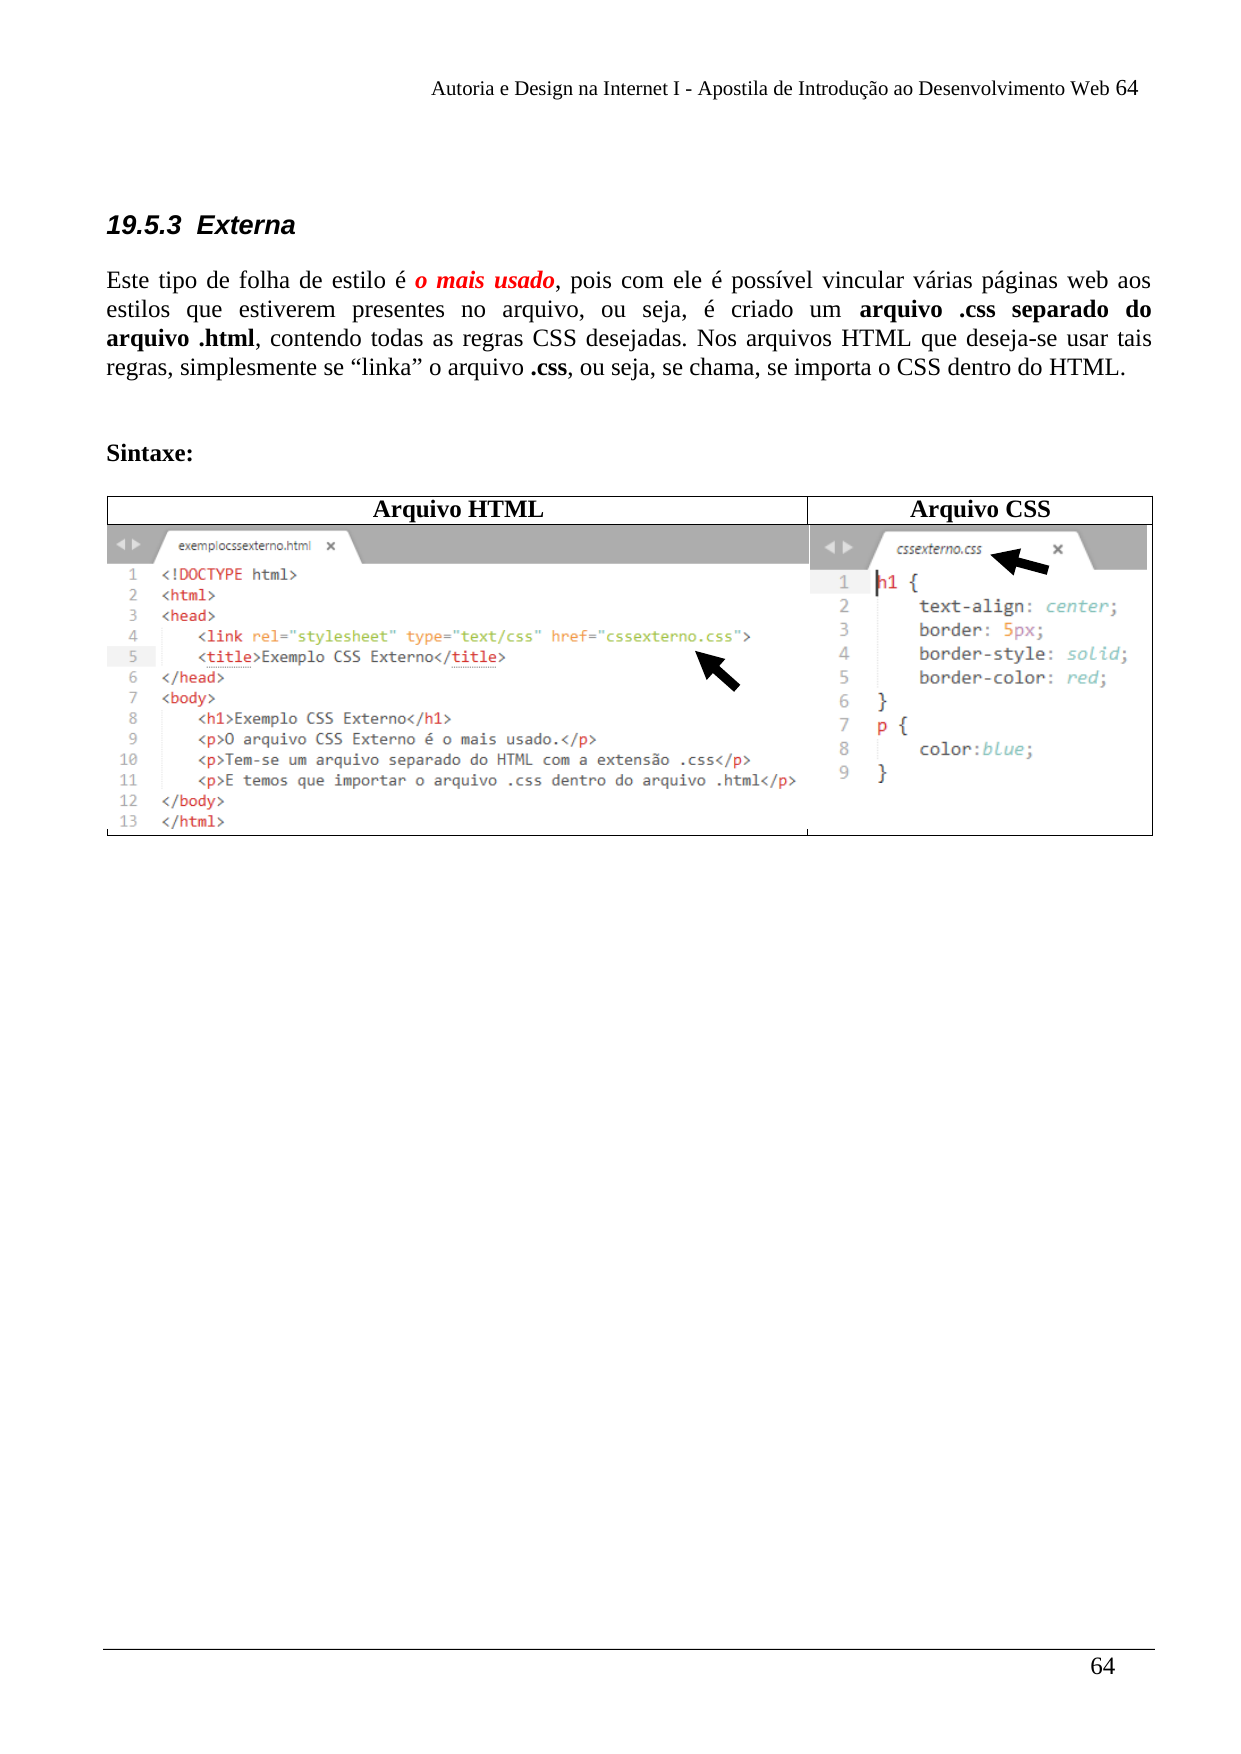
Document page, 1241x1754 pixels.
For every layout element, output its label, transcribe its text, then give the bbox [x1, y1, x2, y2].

picture [107, 525, 809, 829]
text Este tipo de folha de estilo é o mais usado, pois com ele é possível vincular várias páginas web aos estilos que estiverem presentes no arquivo, ou seja, é criado um arquivo .css separado do arquivo .html, contendo todas as regras CSS desejadas. Nos arquivos HTML que deseja-se usar tais regras, simplesmente se “linka” o arquivo .css, ou seja, se chama, se importa o CSS dentro do HTML. [106, 266, 1152, 381]
table_header Arquivo CSS [808, 497, 1152, 524]
subtitle Externa [106, 209, 1201, 241]
table_cell [108, 829, 807, 835]
table_header Arquivo HTML [108, 497, 807, 524]
picture [810, 525, 1147, 783]
subtitle Sintaxe: [106, 438, 1201, 467]
table_cell [808, 525, 1152, 835]
